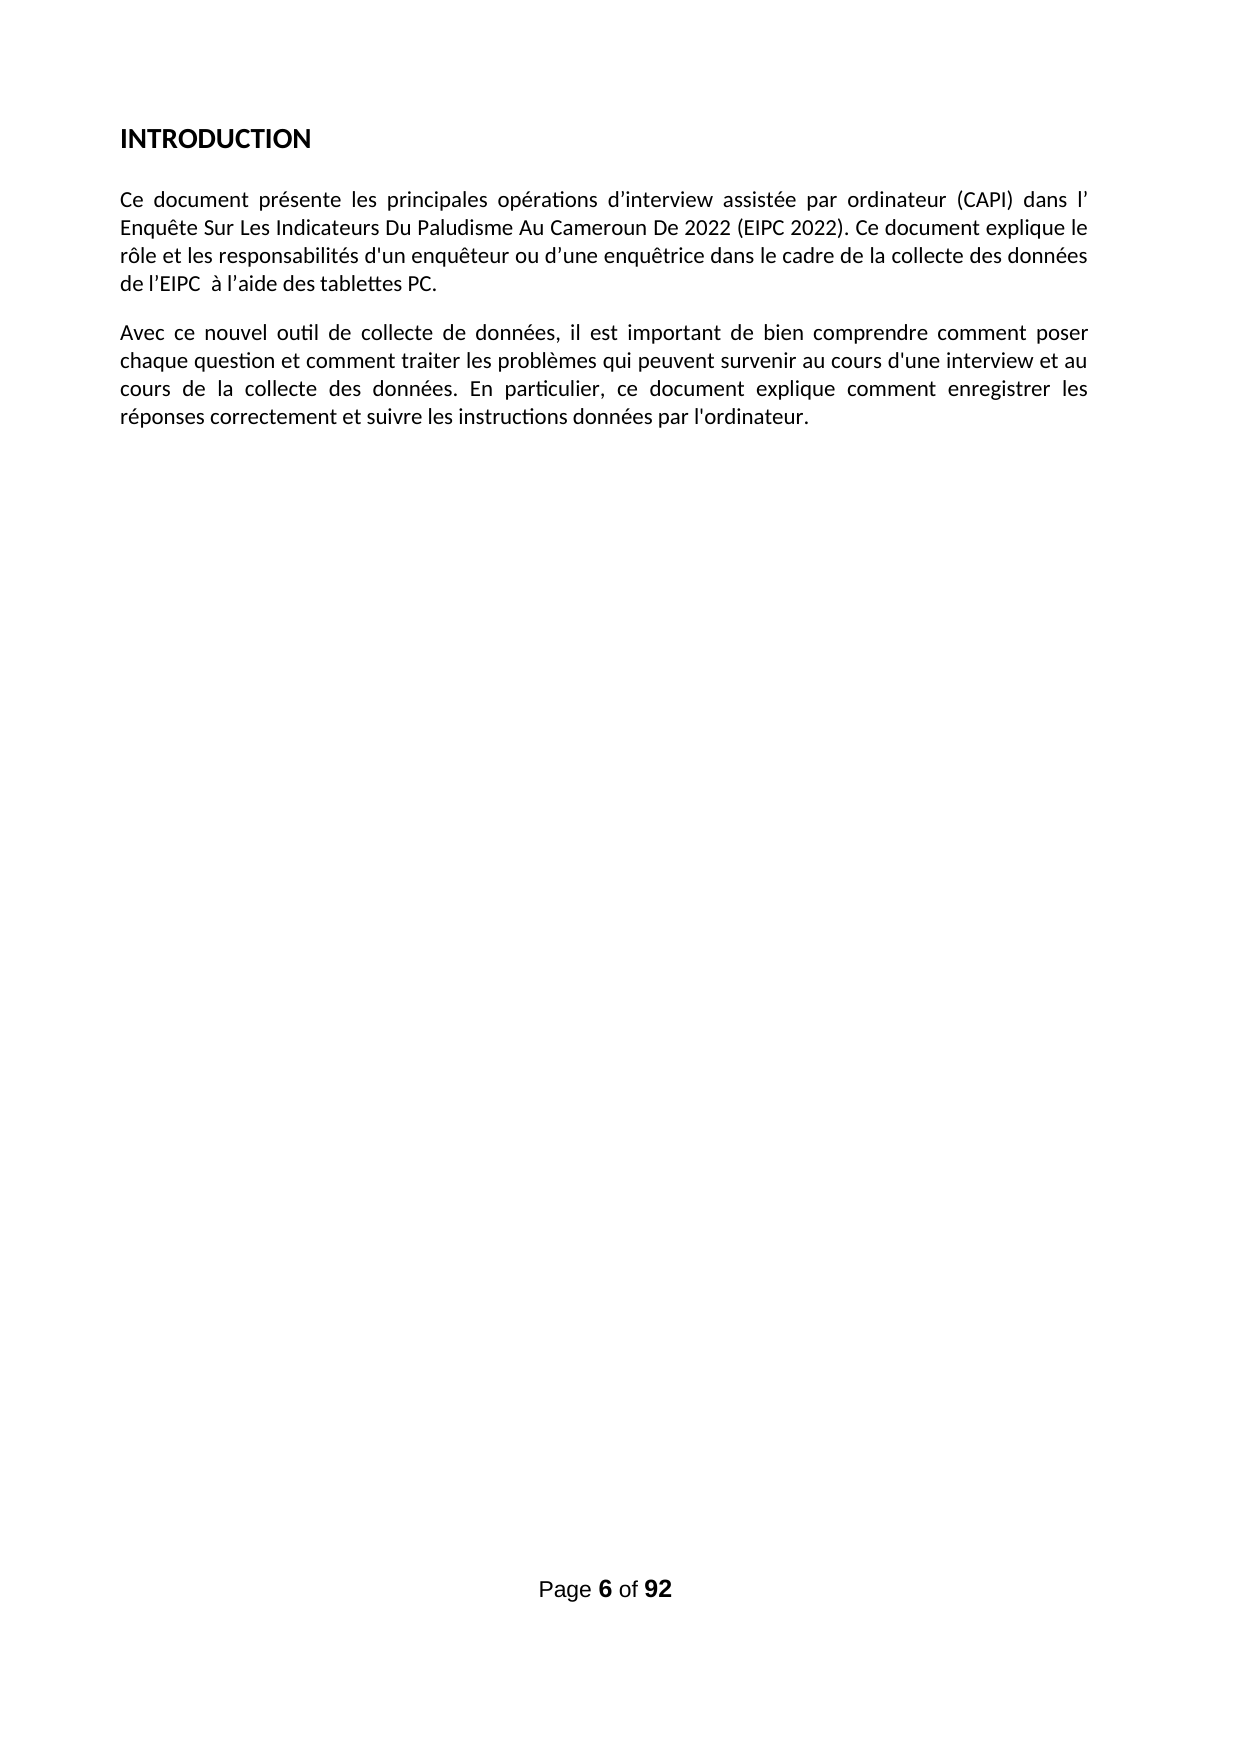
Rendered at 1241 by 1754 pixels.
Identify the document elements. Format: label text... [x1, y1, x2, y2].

text Avec ce nouvel outil de collecte de données, il est important de bien comprendre comment poser chaque question et comment traiter les problèmes qui peuvent survenir au cours d'une interview et au cours de la collecte des données. En particulier, ce document explique comment enregistrer les réponses correctement et suivre les instructions données par l'ordinateur. [120, 318, 1090, 430]
subtitle INTRODUCTION [120, 120, 1090, 156]
text Ce document présente les principales opérations d’interview assistée par ordinateur (CAPI) dans l’ Enquête Sur Les Indicateurs Du Paludisme Au Cameroun De 2022 (EIPC 2022). Ce document explique le rôle et les responsabilités d'un enquêteur ou d’une enquêtrice dans le cadre de la collecte des données de l’EIPC à l’aide des tablettes PC. [120, 185, 1090, 297]
